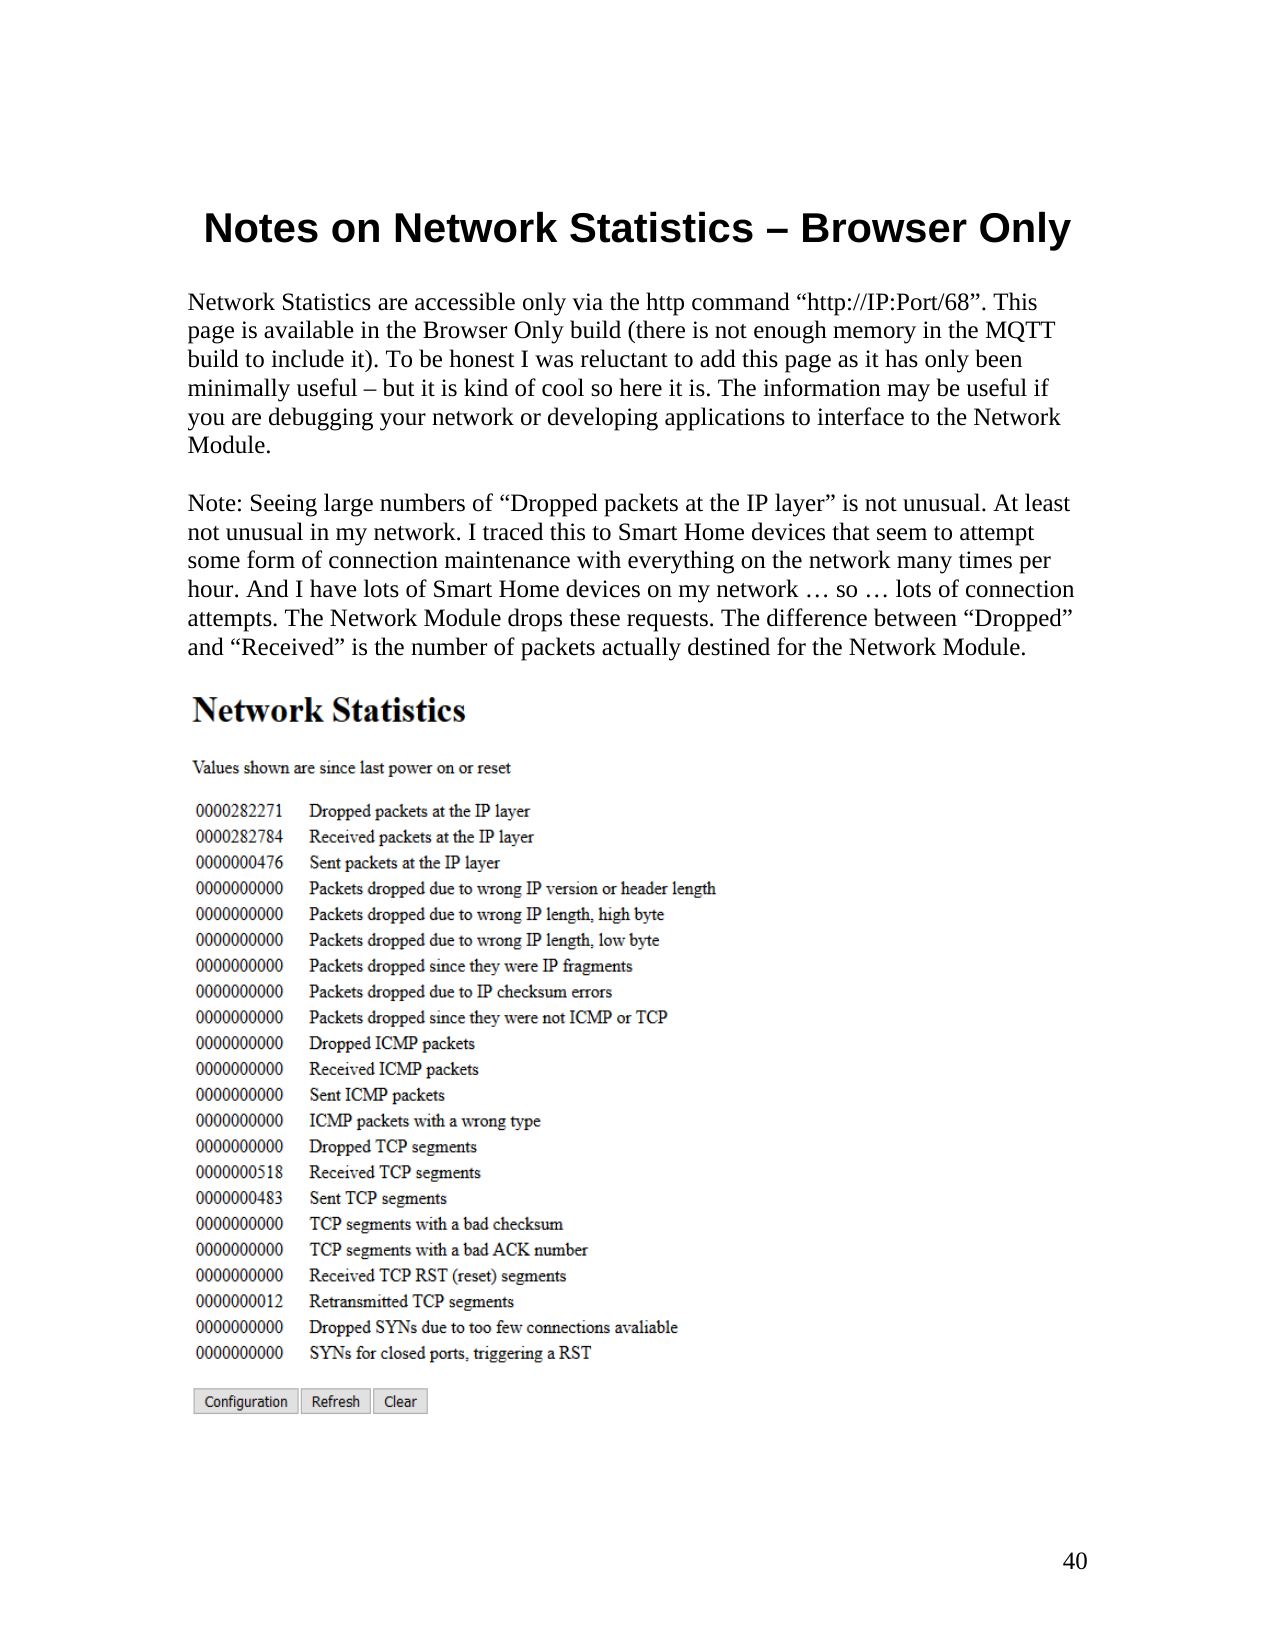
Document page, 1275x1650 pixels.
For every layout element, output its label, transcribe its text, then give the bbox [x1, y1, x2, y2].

text Note: Seeing large numbers of “Dropped packets at the IP layer” is not unusual. At least not unusual in my network. I traced this to Smart Home devices that seem to attempt some form of connection maintenance with everything on the network many times per hour. And I have lots of Smart Home devices on my network … so … lots of connection attempts. The Network Module drops these requests. The difference between “Dropped” and “Received” is the number of packets actually destined for the Network Module. [187, 488, 1087, 660]
subtitle Notes on Network Statistics – Browser Only [187, 204, 1087, 252]
picture [187, 689, 741, 1427]
text Network Statistics are accessible only via the http command “http://IP:Port/68”. This page is available in the Browser Only build (there is not enough memory in the MQTT build to include it). To be honest I was reluctant to add this page as it has only been minimally useful – but it is kind of cool so here it is. The information may be useful if you are debugging your network or developing applications to interface to the Network Module. [187, 287, 1087, 459]
